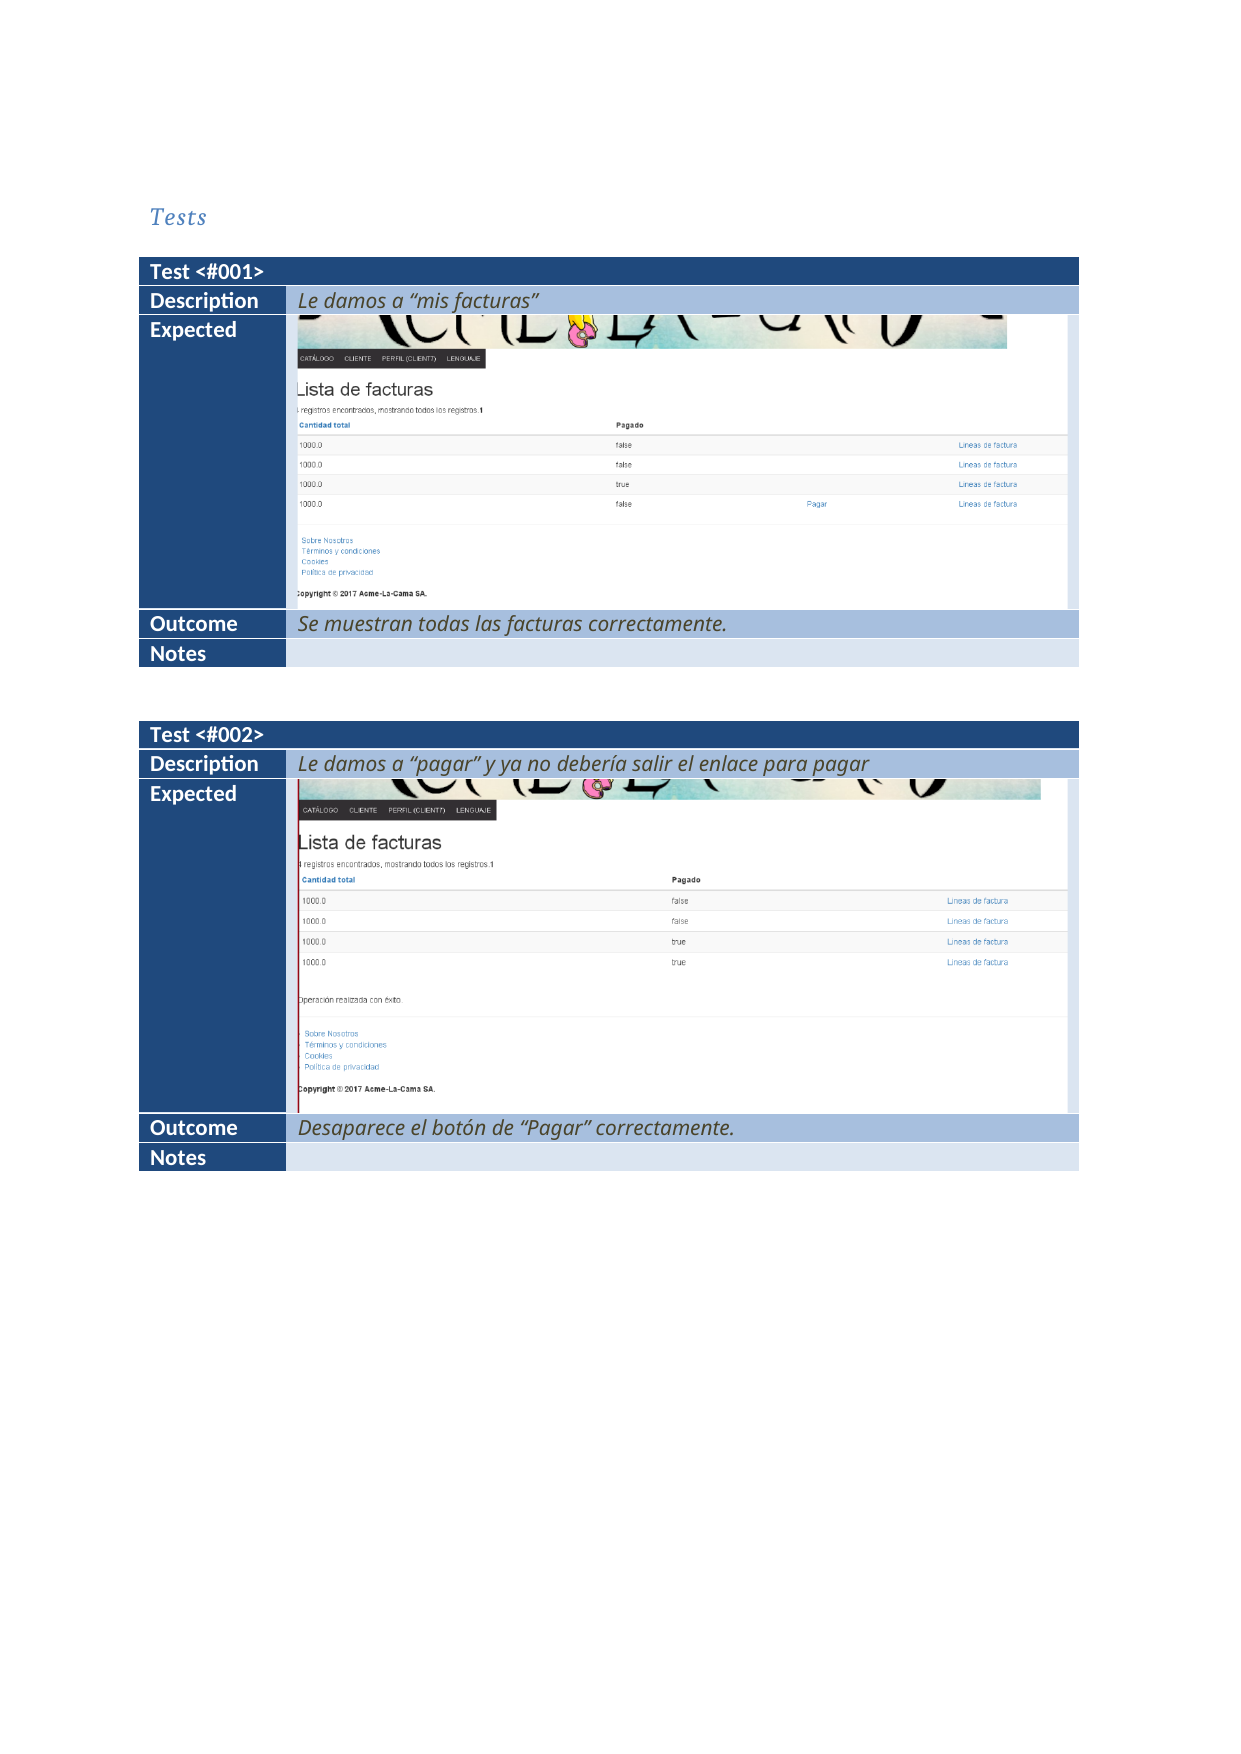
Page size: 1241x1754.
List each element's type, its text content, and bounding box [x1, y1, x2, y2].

table_header Test <#002> [139, 721, 1079, 748]
table_cell Expected [139, 779, 286, 1112]
table_cell [286, 779, 297, 1112]
table_cell [1068, 779, 1079, 1112]
table_cell Outcome [139, 1114, 286, 1142]
table_cell Desaparece el botón de “Pagar” correctamente. [286, 1114, 1079, 1142]
table_cell [286, 315, 297, 608]
table_cell [286, 1143, 1079, 1171]
table_cell Notes [139, 1143, 286, 1171]
table_cell Description [139, 750, 286, 778]
table_cell Outcome [139, 610, 286, 638]
table_cell Expected [139, 315, 286, 608]
table_cell Le damos a “mis facturas” [286, 286, 1079, 314]
table_cell Le damos a “pagar” y ya no debería salir el enlace para pagar [286, 750, 1079, 778]
table_cell Se muestran todas las facturas correctamente. [286, 610, 1079, 638]
table_cell Notes [139, 639, 286, 667]
picture [297, 779, 1068, 1113]
picture [297, 315, 1068, 609]
subtitle Tests [150, 203, 1090, 232]
table_cell [286, 639, 1079, 667]
table_cell Description [139, 286, 286, 314]
table_cell [1068, 315, 1079, 608]
table_header Test <#001> [139, 257, 1079, 285]
